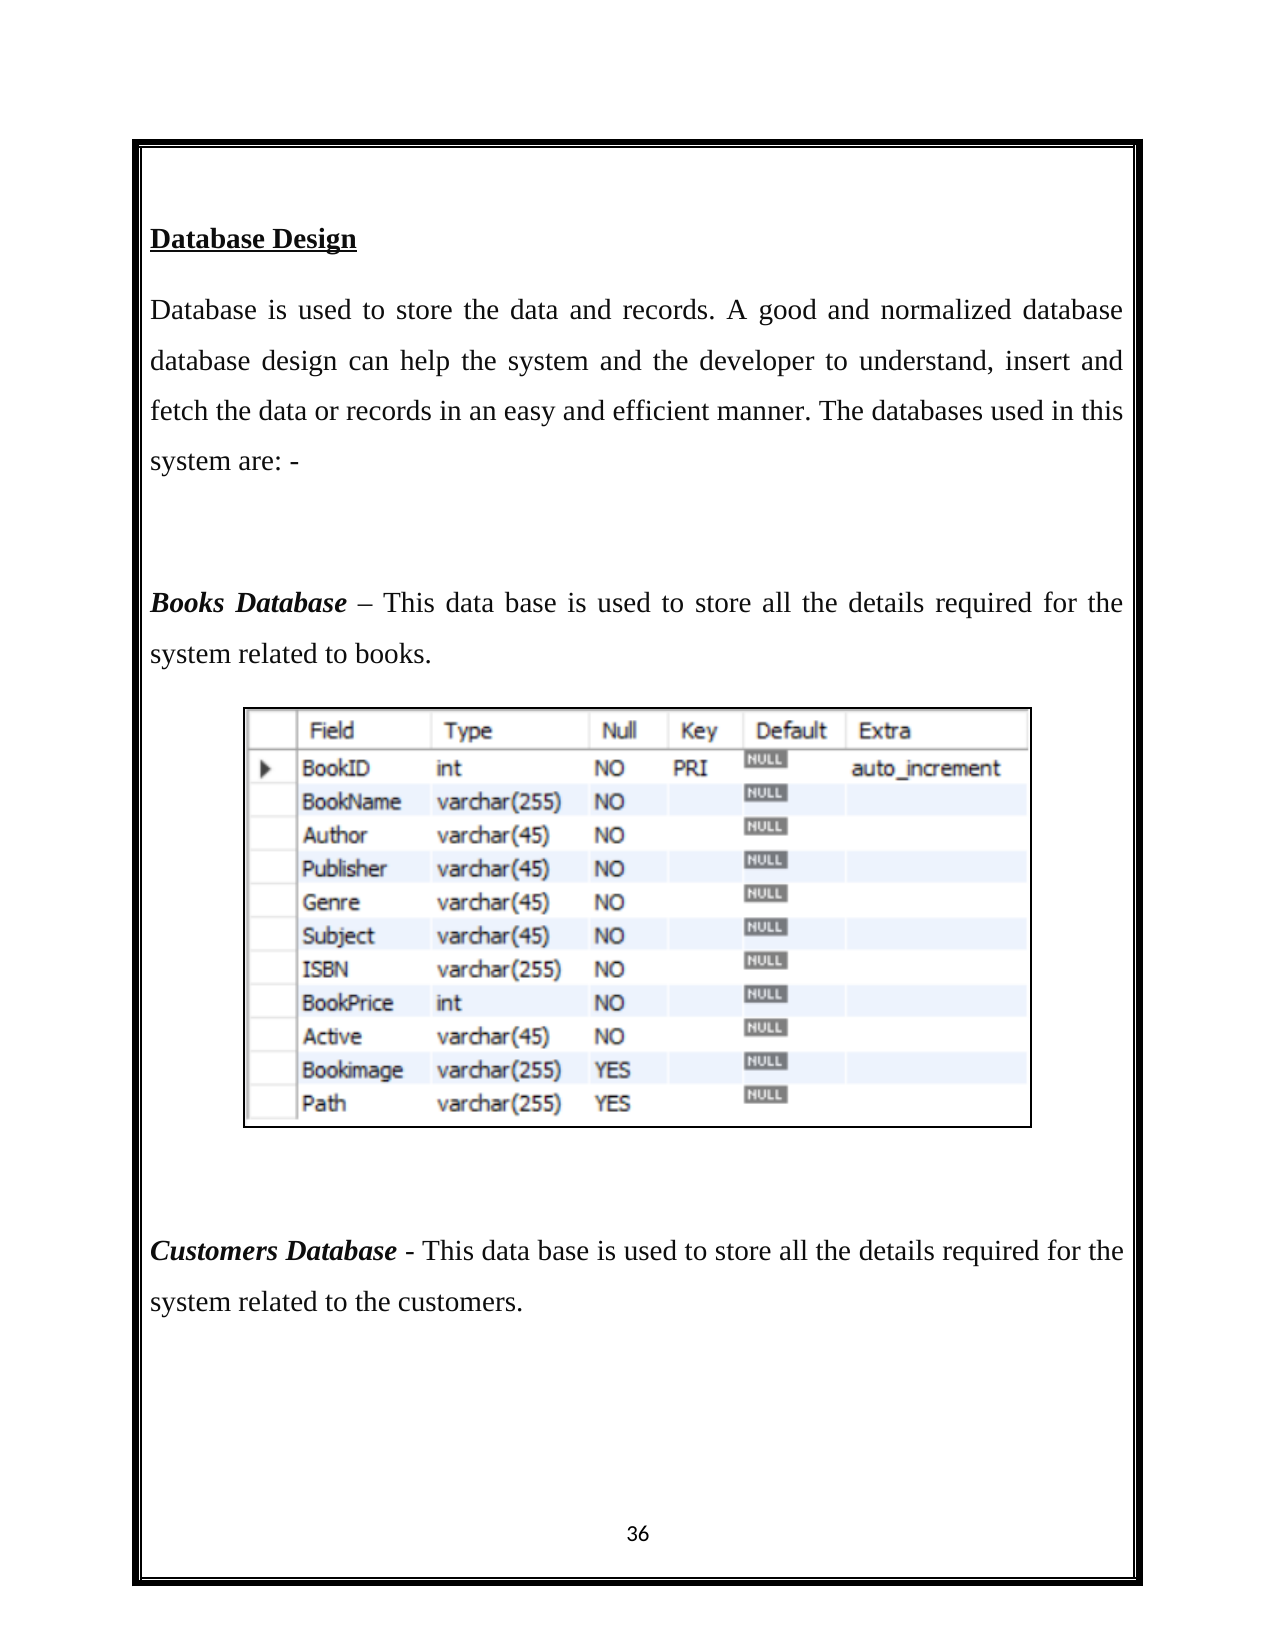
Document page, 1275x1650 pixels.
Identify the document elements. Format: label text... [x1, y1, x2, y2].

text Books Database – This data base is used to store all the details required for the system related to books. [150, 586, 1125, 669]
text Customers Database - This data base is used to store all the details required for the system related to the customers. [150, 1233, 1125, 1317]
text Database Design [150, 221, 1125, 255]
text Database is used to store the data and records. A good and normalized database database design can help the system and the developer to understand, insert and fetch the data or records in an easy and efficient manner. The databases used in this system are: - [150, 292, 1125, 477]
picture [245, 709, 1030, 1126]
